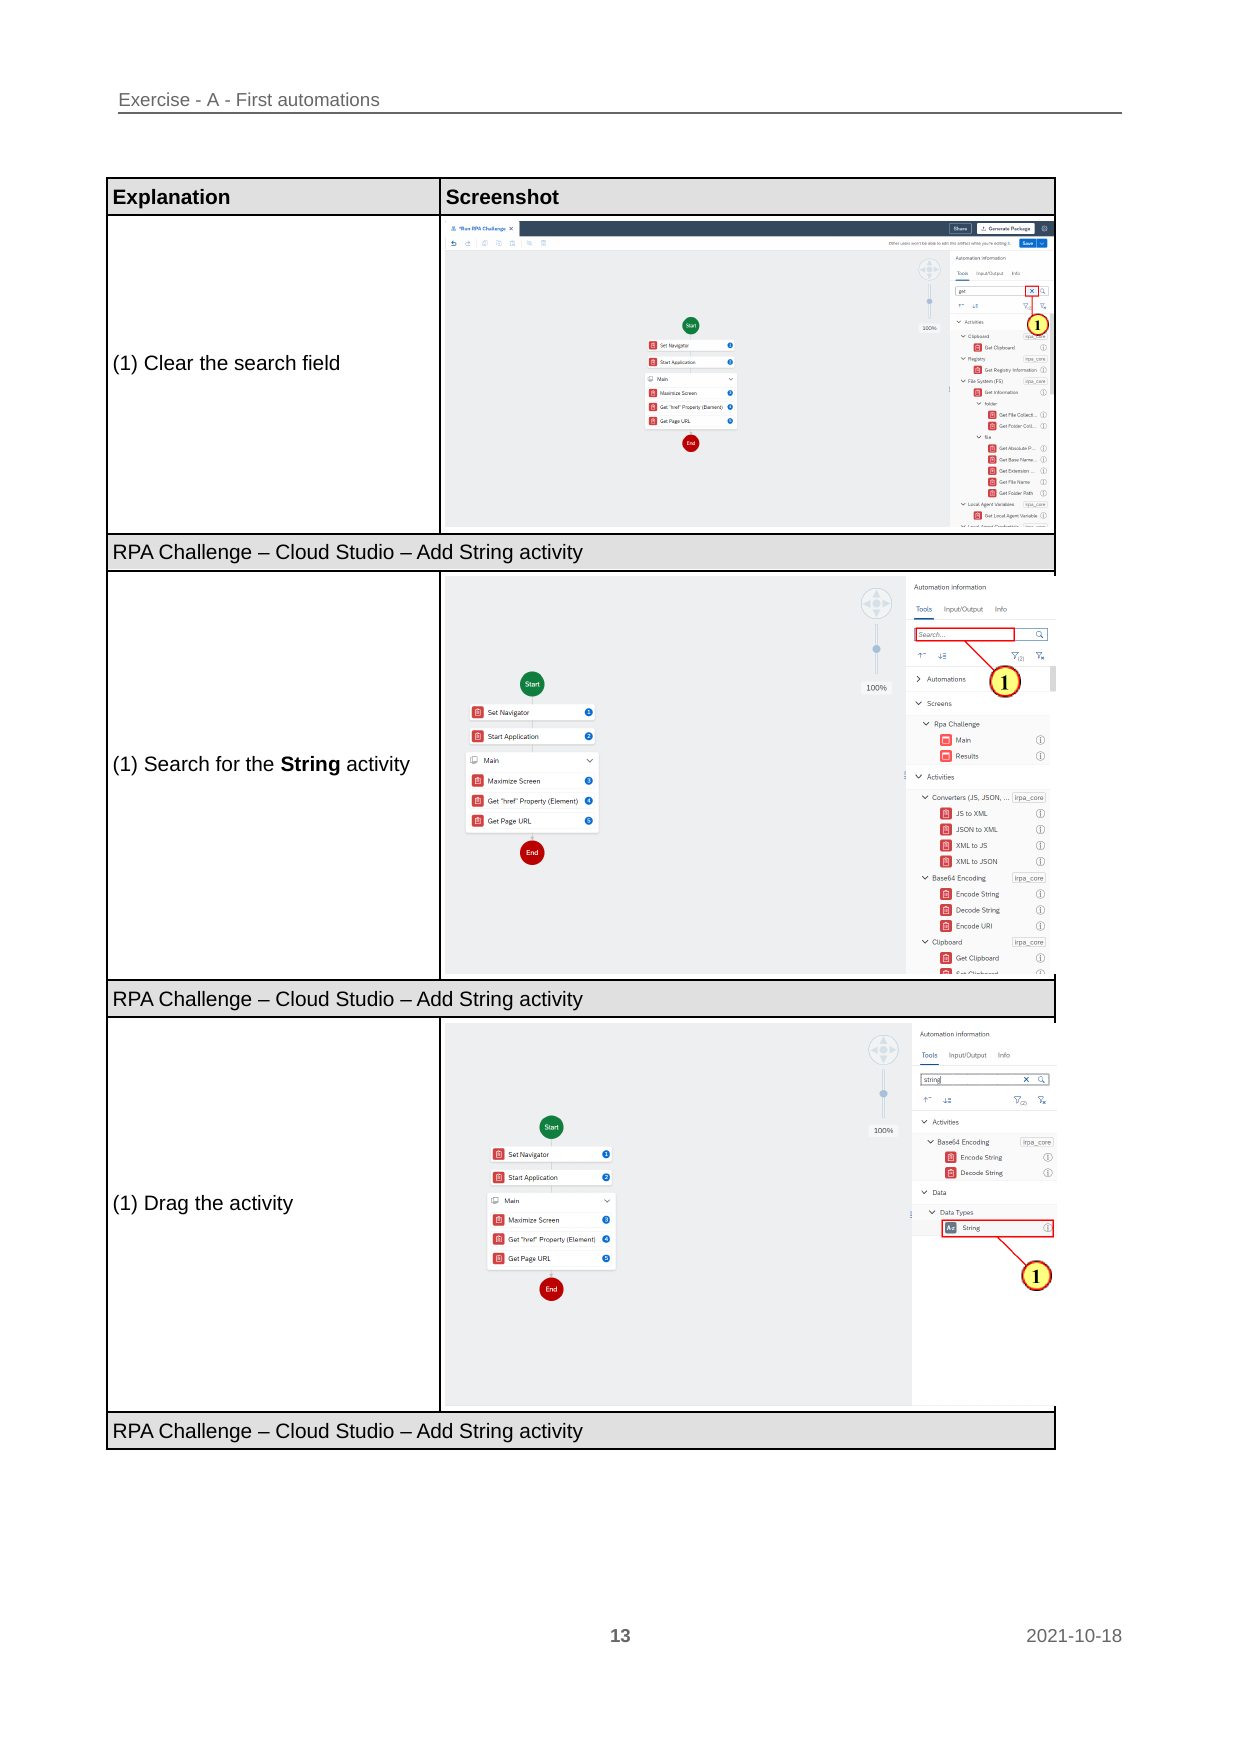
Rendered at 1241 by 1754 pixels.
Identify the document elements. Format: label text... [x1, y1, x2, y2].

picture [445, 576, 1056, 974]
table_cell RPA Challenge – Cloud Studio – Add String activity [108, 1413, 1054, 1448]
table_header Explanation [108, 179, 439, 214]
picture [445, 221, 1054, 527]
table_cell [441, 216, 1054, 532]
table_cell RPA Challenge – Cloud Studio – Add String activity [108, 981, 1054, 1016]
table_cell (1) Drag the activity [108, 1018, 439, 1411]
table_cell (1) Search for the String activity [108, 572, 439, 979]
table_cell [441, 572, 1054, 979]
table_cell (1) Clear the search field [108, 216, 439, 532]
table_cell [441, 1018, 1054, 1411]
table_cell RPA Challenge – Cloud Studio – Add String activity [108, 535, 1054, 569]
table_header Screenshot [441, 179, 1054, 214]
picture [445, 1023, 1057, 1406]
